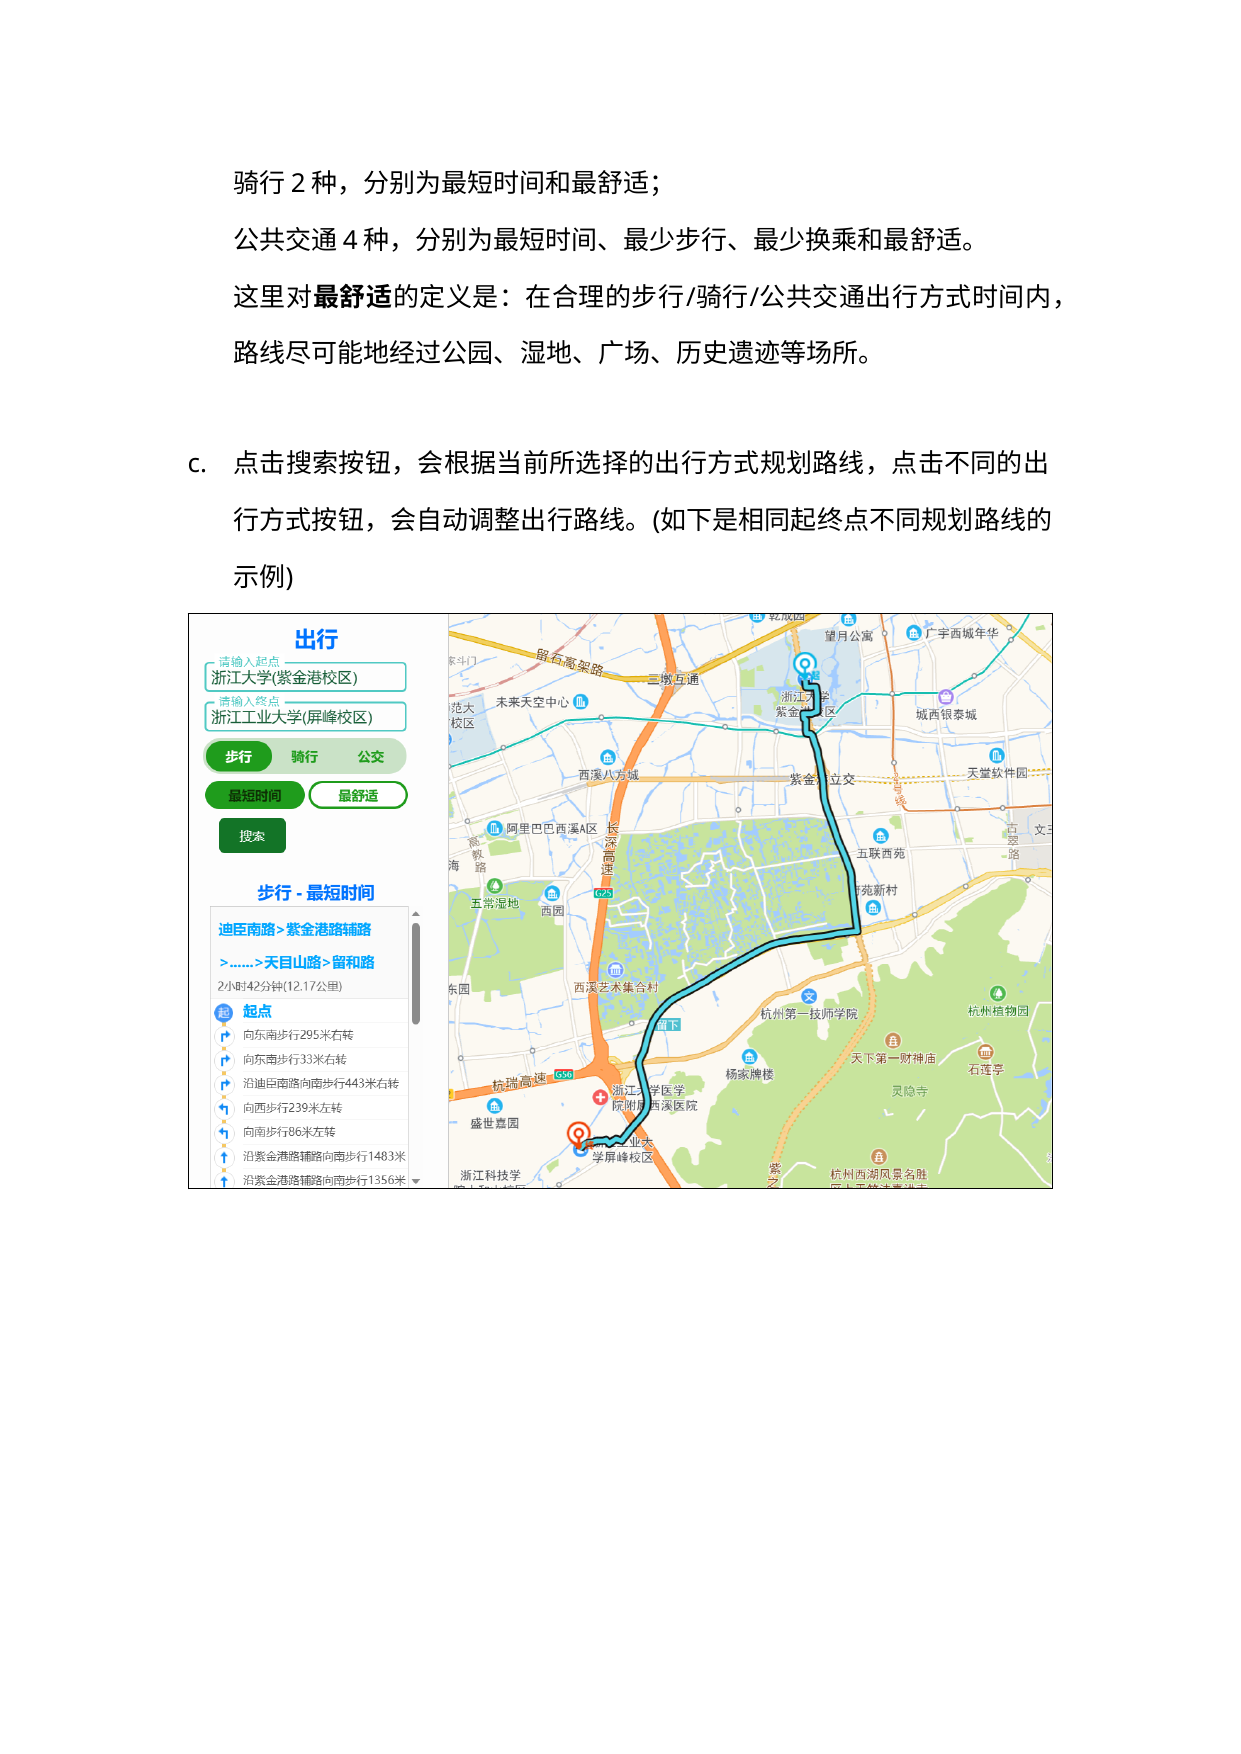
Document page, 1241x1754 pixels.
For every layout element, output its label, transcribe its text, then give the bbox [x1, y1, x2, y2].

list 公共交通4种，分别为最短时间、最少步行、最少换乘和最舒适。 [233, 219, 1053, 257]
list 点击搜索按钮，会根据当前所选择的出行方式规划路线，点击不同的出行方式按钮，会自动调整出行路线。(如下是相同起终点不同规划路线的示例) [187, 442, 1053, 594]
list 这里对最舒适的定义是：在合理的步行/骑行/公共交通出行方式时间内，路线尽可能地经过公园、湿地、广场、历史遗迹等场所。 [233, 276, 1053, 370]
list 骑行2种，分别为最短时间和最舒适； [233, 162, 1053, 200]
picture [189, 614, 1052, 1188]
